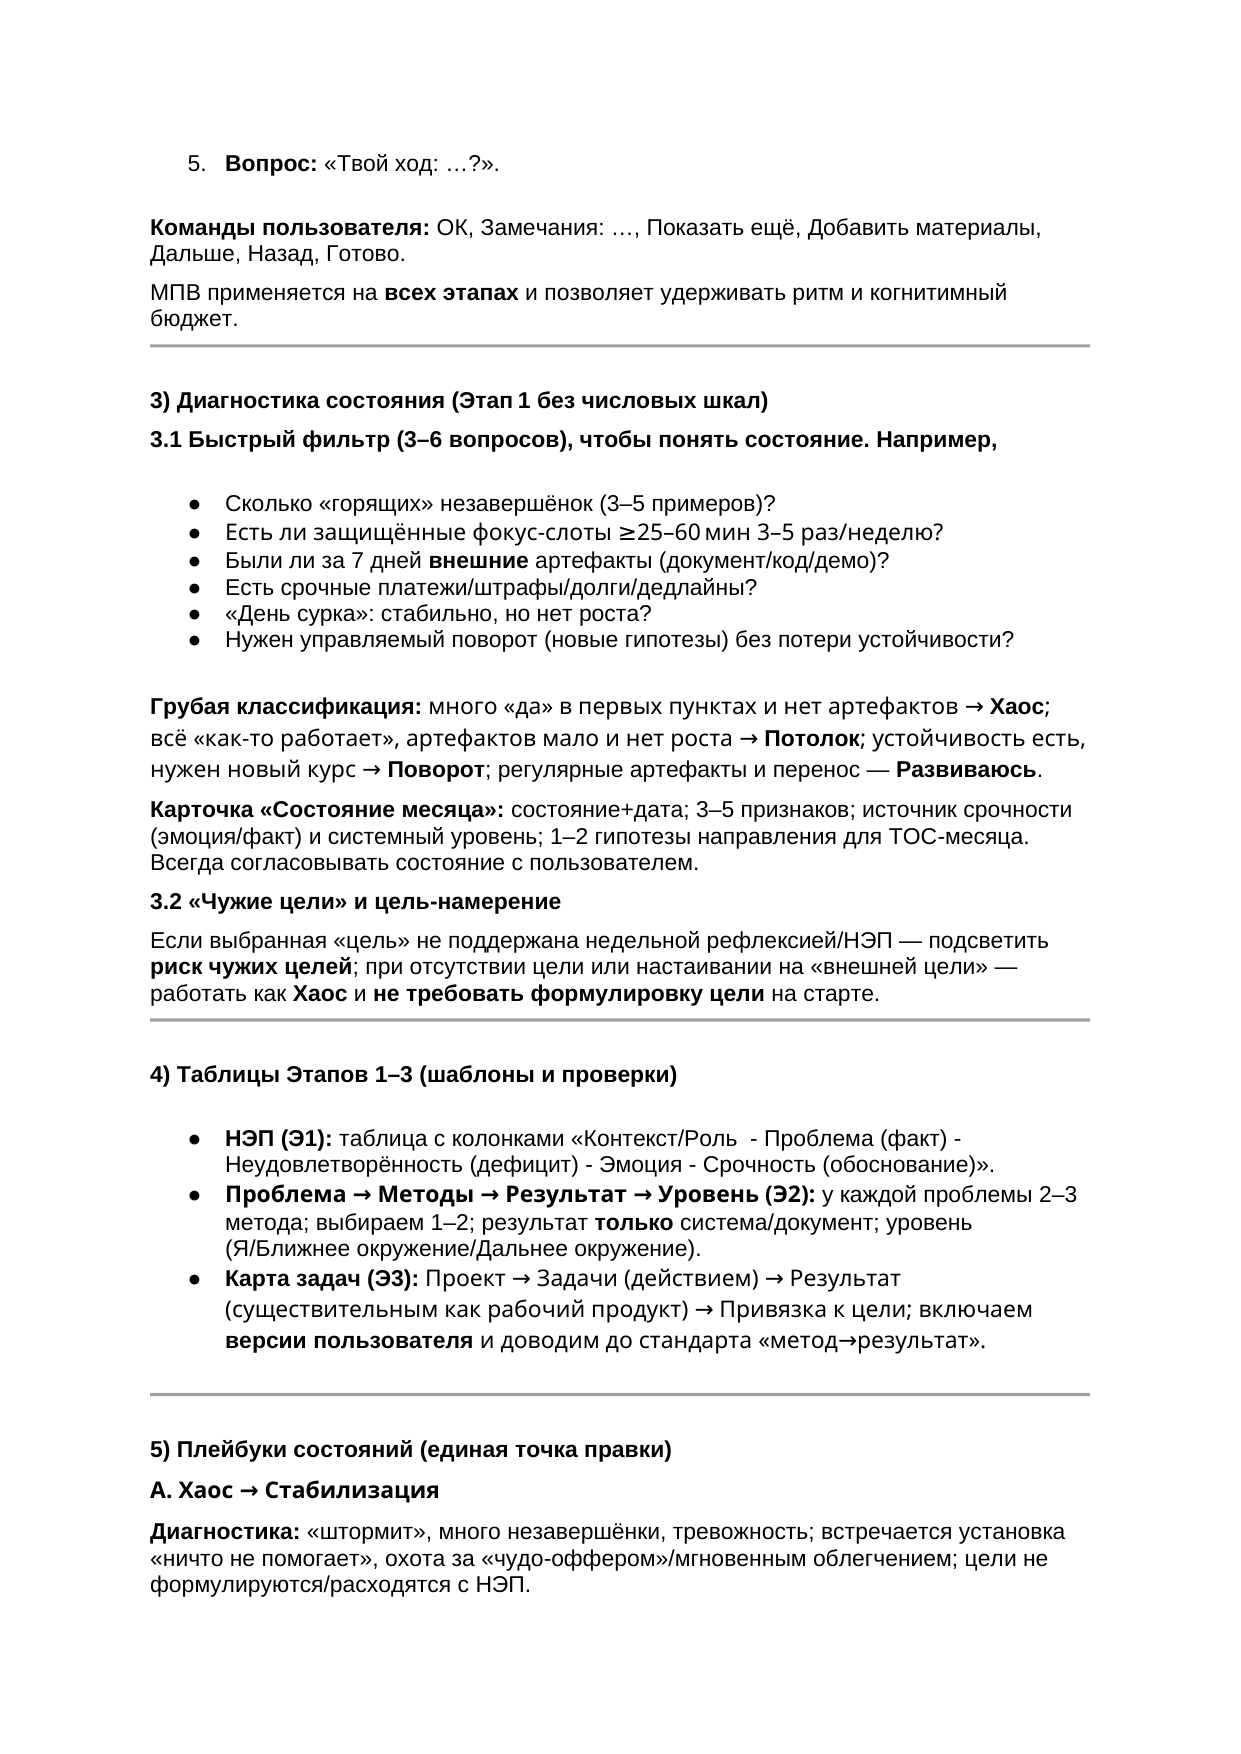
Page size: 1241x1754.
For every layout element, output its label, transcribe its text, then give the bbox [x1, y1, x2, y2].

list Были ли за 7 дней внешние артефакты (документ/код/демо)? [187, 547, 1090, 574]
list «День сурка»: стабильно, но нет роста? [187, 600, 1090, 626]
text Если выбранная «цель» не поддержана недельной рефлексией/НЭП — подсветить риск чужих целей; при отсутствии цели или настаивании на «внешней цели» — работать как Хаос и не требовать формулировку цели на старте. [150, 927, 1090, 1006]
text Карточка «Состояние месяца»: состояние+дата; 3–5 признаков; источник срочности (эмоция/факт) и системный уровень; 1–2 гипотезы направления для ТОС‑месяца. Всегда согласовывать состояние с пользователем. [150, 796, 1090, 876]
text 3) Диагностика состояния (Этап 1 без числовых шкал) [150, 387, 1090, 413]
text МПВ применяется на всех этапах и позволяет удерживать ритм и когнитимный бюджет. [150, 279, 1090, 332]
text 3.1 Быстрый фильтр (3–6 вопросов), чтобы понять состояние. Например, [150, 426, 1090, 452]
list НЭП (Э1): таблица с колонками «Контекст/Роль - Проблема (факт) - Неудовлетворённость (дефицит) - Эмоция - Срочность (обоснование)». [187, 1125, 1090, 1178]
list Есть срочные платежи/штрафы/долги/дедлайны? [187, 574, 1090, 600]
text 5) Плейбуки состояний (единая точка правки) [150, 1436, 1090, 1462]
text Диагностика: «штормит», много незавершёнки, тревожность; встречается установка «ничто не помогает», охота за «чудо‑оффером»/мгновенным облегчением; цели не формулируются/расходятся с НЭП. [150, 1518, 1090, 1597]
list Есть ли защищённые фокус‑слоты ≥25–60 мин 3–5 раз/неделю? [187, 516, 1090, 547]
text Команды пользователя: ОК, Замечания: …, Показать ещё, Добавить материалы, Дальше, Назад, Готово. [150, 214, 1090, 267]
text A. Хаос → Стабилизация [150, 1474, 1090, 1506]
list Сколько «горящих» незавершёнок (3–5 примеров)? [187, 490, 1090, 516]
list Нужен управляемый поворот (новые гипотезы) без потери устойчивости? [187, 626, 1090, 653]
text Грубая классификация: много «да» в первых пунктах и нет артефактов → Хаос; всё «как‑то работает», артефактов мало и нет роста → Потолок; устойчивость есть, нужен новый курс → Поворот; регулярные артефакты и перенос — Развиваюсь. [150, 690, 1090, 784]
text 4) Таблицы Этапов 1–3 (шаблоны и проверки) [150, 1061, 1090, 1087]
list Проблема → Методы → Результат → Уровень (Э2): у каждой проблемы 2–3 метода; выбираем 1–2; результат только система/документ; уровень (Я/Ближнее окружение/Дальнее окружение). [187, 1178, 1090, 1262]
list Вопрос: «Твой ход: …?». [187, 150, 1090, 176]
list Карта задач (Э3): Проект → Задачи (действием) → Результат (существительным как рабочий продукт) → Привязка к цели; включаем версии пользователя и доводим до стандарта «метод→результат». [187, 1262, 1090, 1355]
text 3.2 «Чужие цели» и цель‑намерение [150, 888, 1090, 914]
